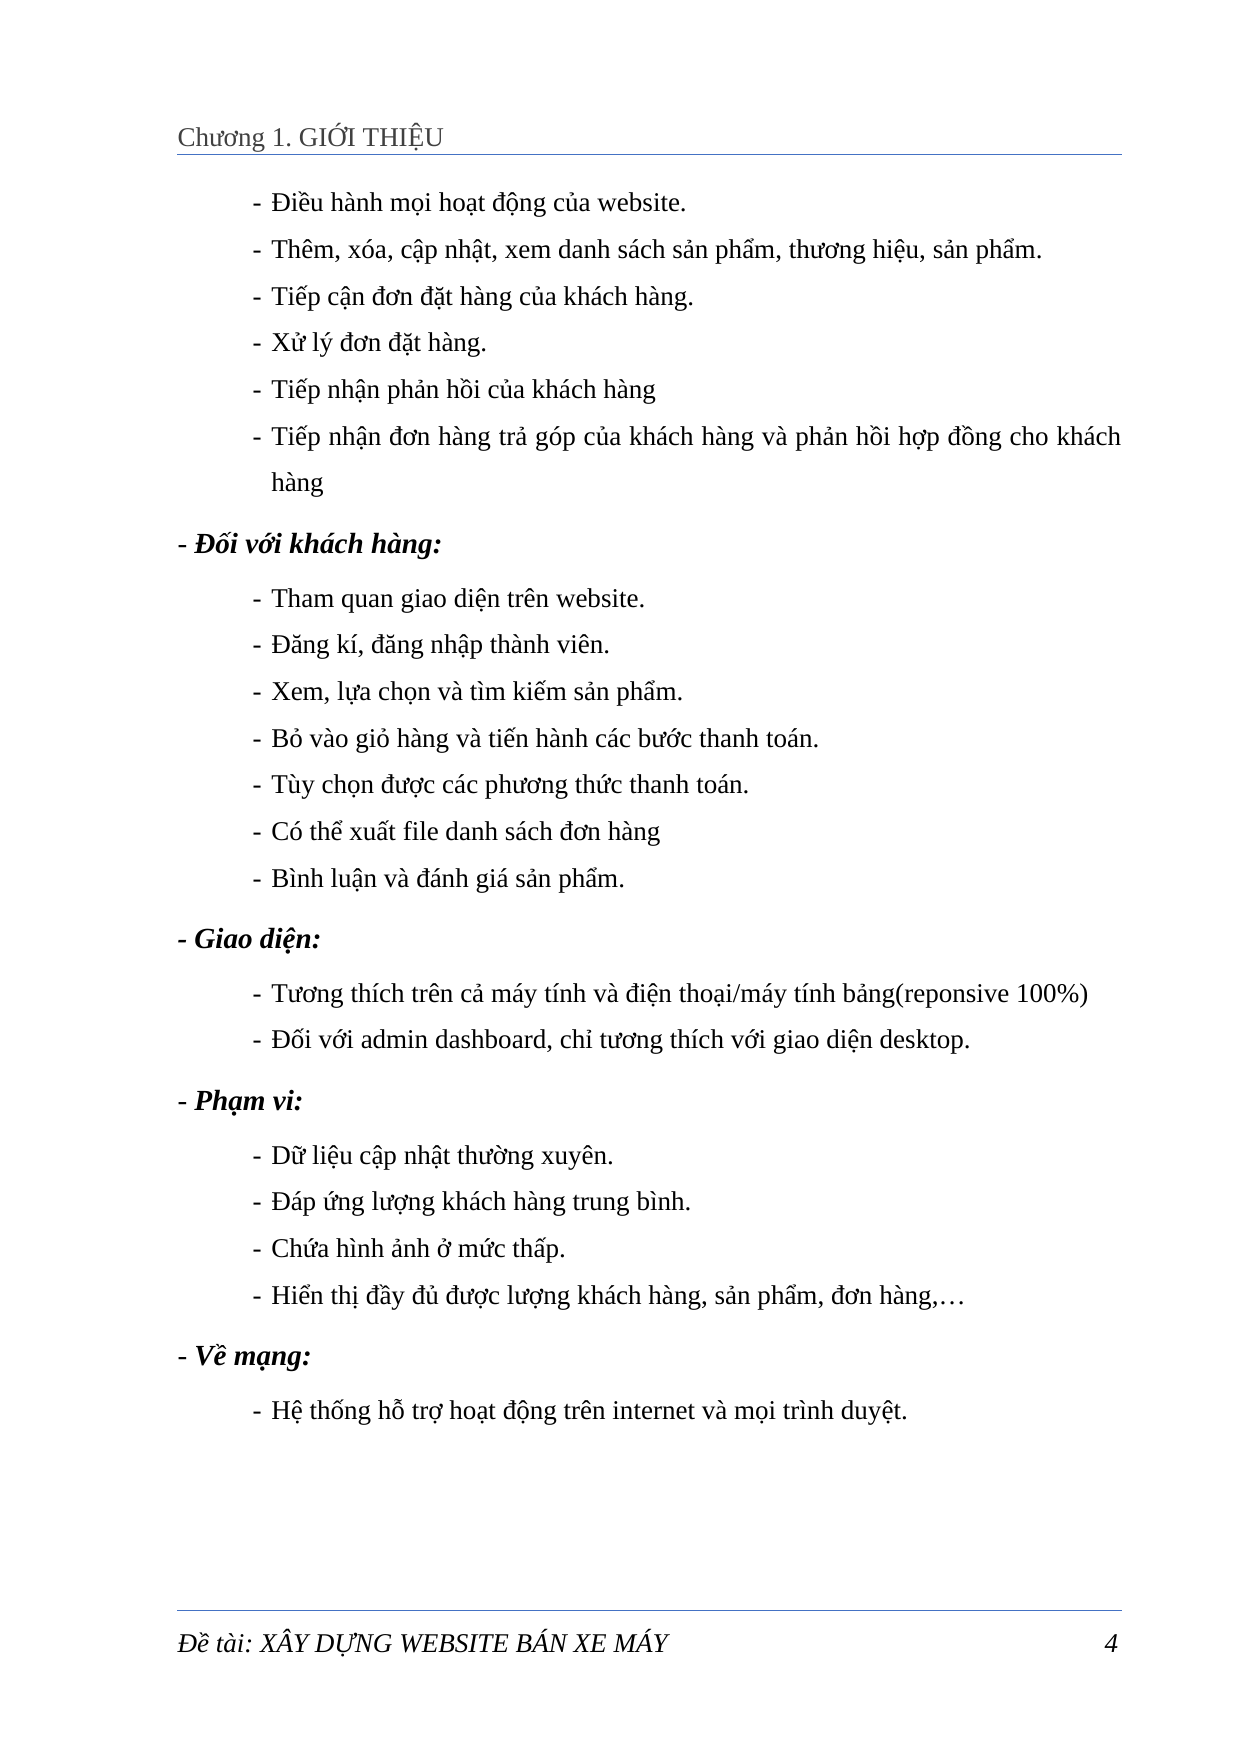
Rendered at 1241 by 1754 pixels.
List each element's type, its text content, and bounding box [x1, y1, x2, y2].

list Tùy chọn được các phương thức thanh toán. [252, 768, 1122, 799]
text - Giao diện: [177, 921, 1122, 954]
text - Về mạng: [177, 1338, 1122, 1372]
list Bỏ vào giỏ hàng và tiến hành các bước thanh toán. [252, 722, 1122, 753]
list Chứa hình ảnh ở mức thấp. [252, 1232, 1122, 1263]
list Thêm, xóa, cập nhật, xem danh sách sản phẩm, thương hiệu, sản phẩm. [252, 233, 1122, 264]
list Xem, lựa chọn và tìm kiếm sản phẩm. [252, 675, 1122, 706]
list Đăng kí, đăng nhập thành viên. [252, 628, 1122, 659]
list Hiển thị đầy đủ được lượng khách hàng, sản phẩm, đơn hàng,… [252, 1279, 1122, 1310]
list Đáp ứng lượng khách hàng trung bình. [252, 1186, 1122, 1217]
list Tiếp cận đơn đặt hàng của khách hàng. [252, 280, 1122, 311]
list Tiếp nhận đơn hàng trả góp của khách hàng và phản hồi hợp đồng cho khách hàng [252, 420, 1122, 498]
list Tiếp nhận phản hồi của khách hàng [252, 373, 1122, 404]
list Điều hành mọi hoạt động của website. [252, 187, 1122, 218]
list Có thể xuất file danh sách đơn hàng [252, 815, 1122, 846]
list Xử lý đơn đặt hàng. [252, 327, 1122, 358]
list Đối với admin dashboard, chỉ tương thích với giao diện desktop. [252, 1024, 1122, 1055]
list Bình luận và đánh giá sản phẩm. [252, 862, 1122, 893]
list Tham quan giao diện trên website. [252, 582, 1122, 613]
list Hệ thống hỗ trợ hoạt động trên internet và mọi trình duyệt. [252, 1394, 1122, 1425]
text - Đối với khách hàng: [177, 526, 1122, 559]
list Tương thích trên cả máy tính và điện thoại/máy tính bảng(reponsive 100%) [252, 977, 1122, 1008]
list Dữ liệu cập nhật thường xuyên. [252, 1139, 1122, 1170]
text - Phạm vi: [177, 1083, 1122, 1116]
